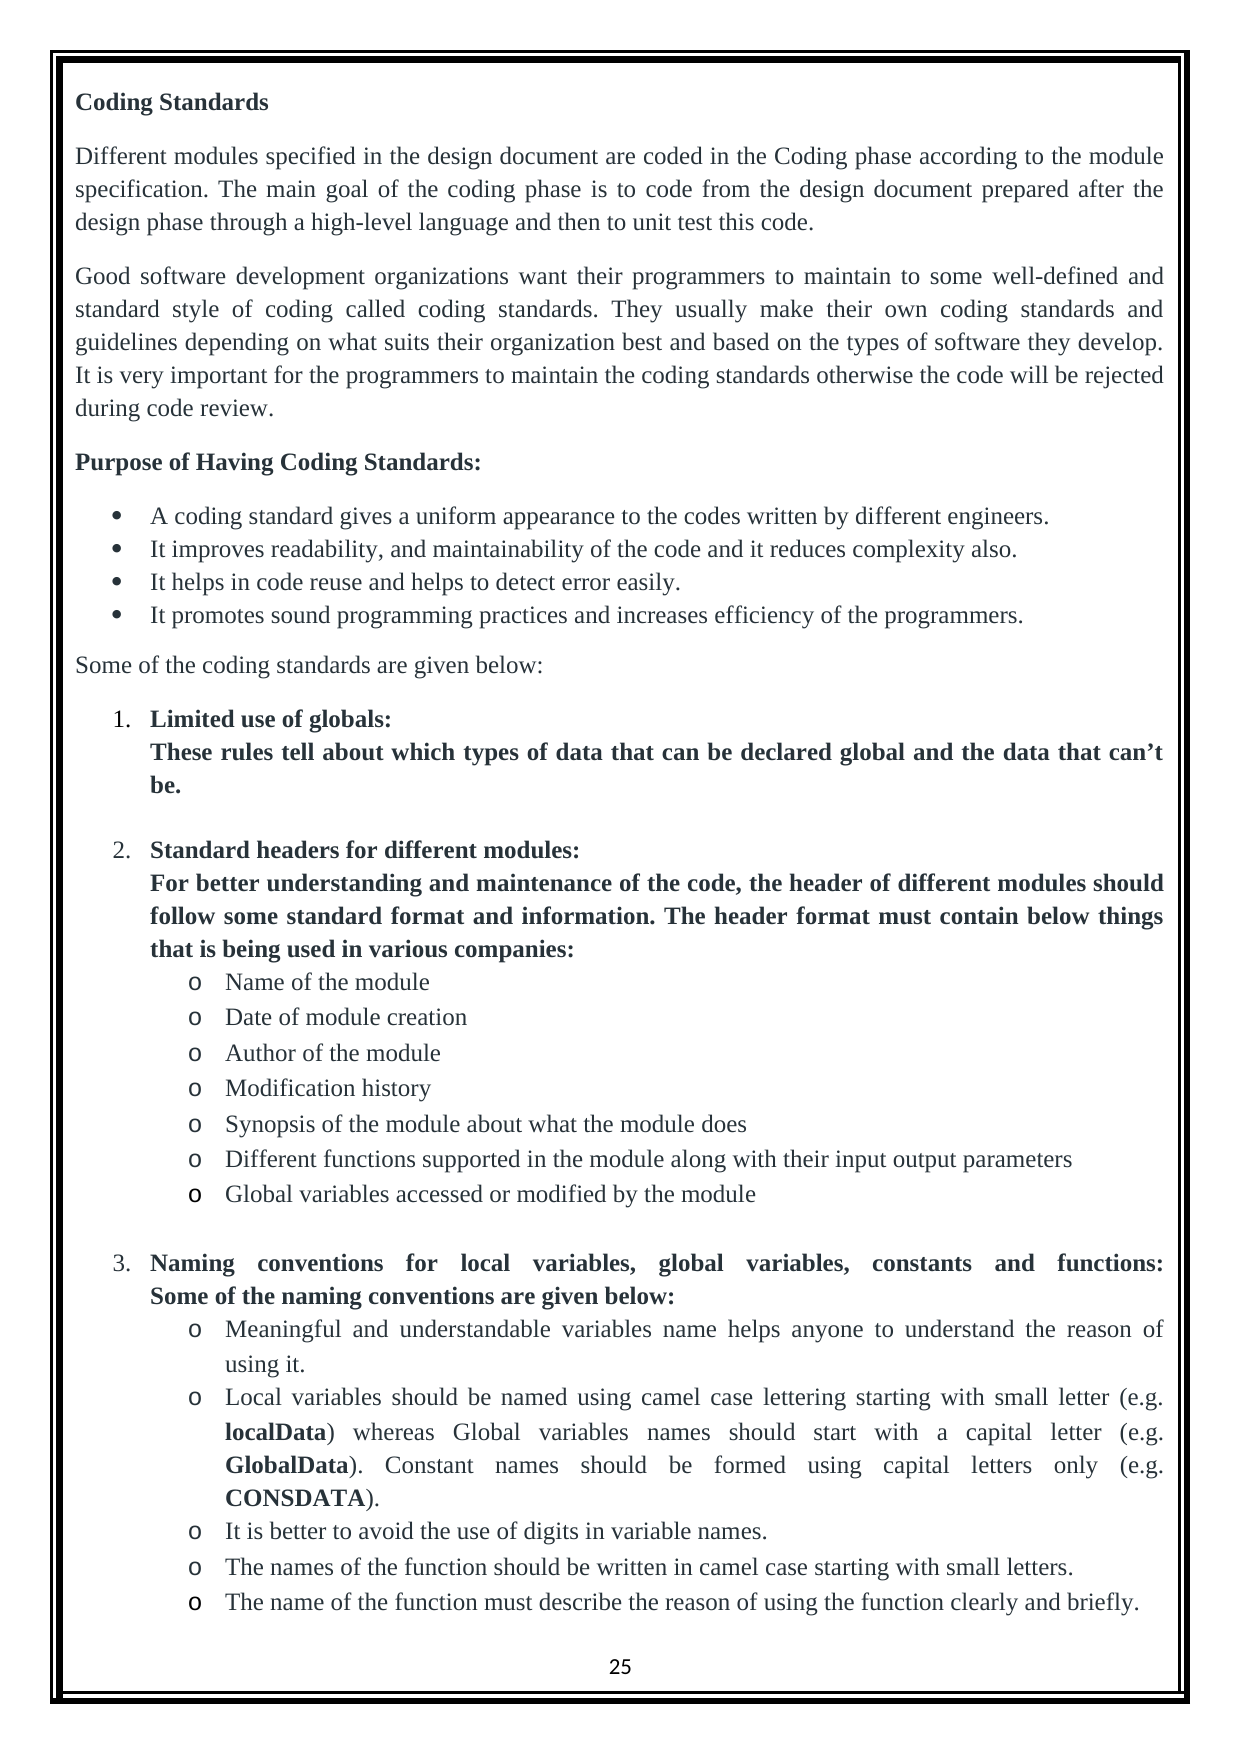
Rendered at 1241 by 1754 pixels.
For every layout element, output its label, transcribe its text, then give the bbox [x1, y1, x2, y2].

list Naming conventions for local variables, global variables, constants and functions: Some of the naming conventions are given below: [112, 1248, 1165, 1310]
text Purpose of Having Coding Standards: [75, 447, 1165, 476]
list These rules tell about which types of data that can be declared global and the data that can’t be. [150, 737, 1165, 798]
text Some of the coding standards are given below: [75, 650, 1165, 678]
list Local variables should be named using camel case lettering starting with small letter (e.g. localData) whereas Global variables names should start with a capital letter (e.g. GlobalData). Constant names should be formed using capital letters only (e.g. CONSDATA). [187, 1382, 1165, 1512]
list It improves readability, and maintainability of the code and it reduces complexity also. [112, 534, 1165, 563]
list The name of the function must describe the reason of using the function clearly and briefly. [187, 1587, 1165, 1618]
text Good software development organizations want their programmers to maintain to some well-defined and standard style of coding called coding standards. They usually make their own coding standards and guidelines depending on what suits their organization best and based on the types of software they develop. It is very important for the programmers to maintain the coding standards otherwise the code will be rejected during code review. [75, 261, 1165, 422]
list Modification history [187, 1073, 1165, 1104]
list Date of module creation [187, 1002, 1165, 1033]
list For better understanding and maintenance of the code, the header of different modules should follow some standard format and information. The header format must contain below things that is being used in various companies: [150, 868, 1165, 963]
list It helps in code reuse and helps to detect error easily. [112, 567, 1165, 596]
text Coding Standards [75, 87, 1165, 116]
list Synopsis of the module about what the module does [187, 1109, 1165, 1139]
list It is better to avoid the use of digits in variable names. [187, 1516, 1165, 1547]
list Different functions supported in the module along with their input output parameters [187, 1144, 1165, 1175]
list It promotes sound programming practices and increases efficiency of the programmers. [112, 600, 1165, 629]
list A coding standard gives a uniform appearance to the codes written by different engineers. [112, 501, 1165, 530]
list Global variables accessed or modified by the module [187, 1179, 1165, 1210]
list The names of the function should be written in camel case starting with small letters. [187, 1552, 1165, 1582]
list Limited use of globals: [112, 704, 1165, 732]
list Standard headers for different modules: [112, 835, 1165, 864]
list Name of the module [187, 967, 1165, 998]
list Author of the module [187, 1038, 1165, 1069]
list Meaningful and understandable variables name helps anyone to understand the reason of using it. [187, 1314, 1165, 1378]
text Different modules specified in the design document are coded in the Coding phase according to the module specification. The main goal of the coding phase is to code from the design document prepared after the design phase through a high-level language and then to unit test this code. [75, 141, 1165, 236]
